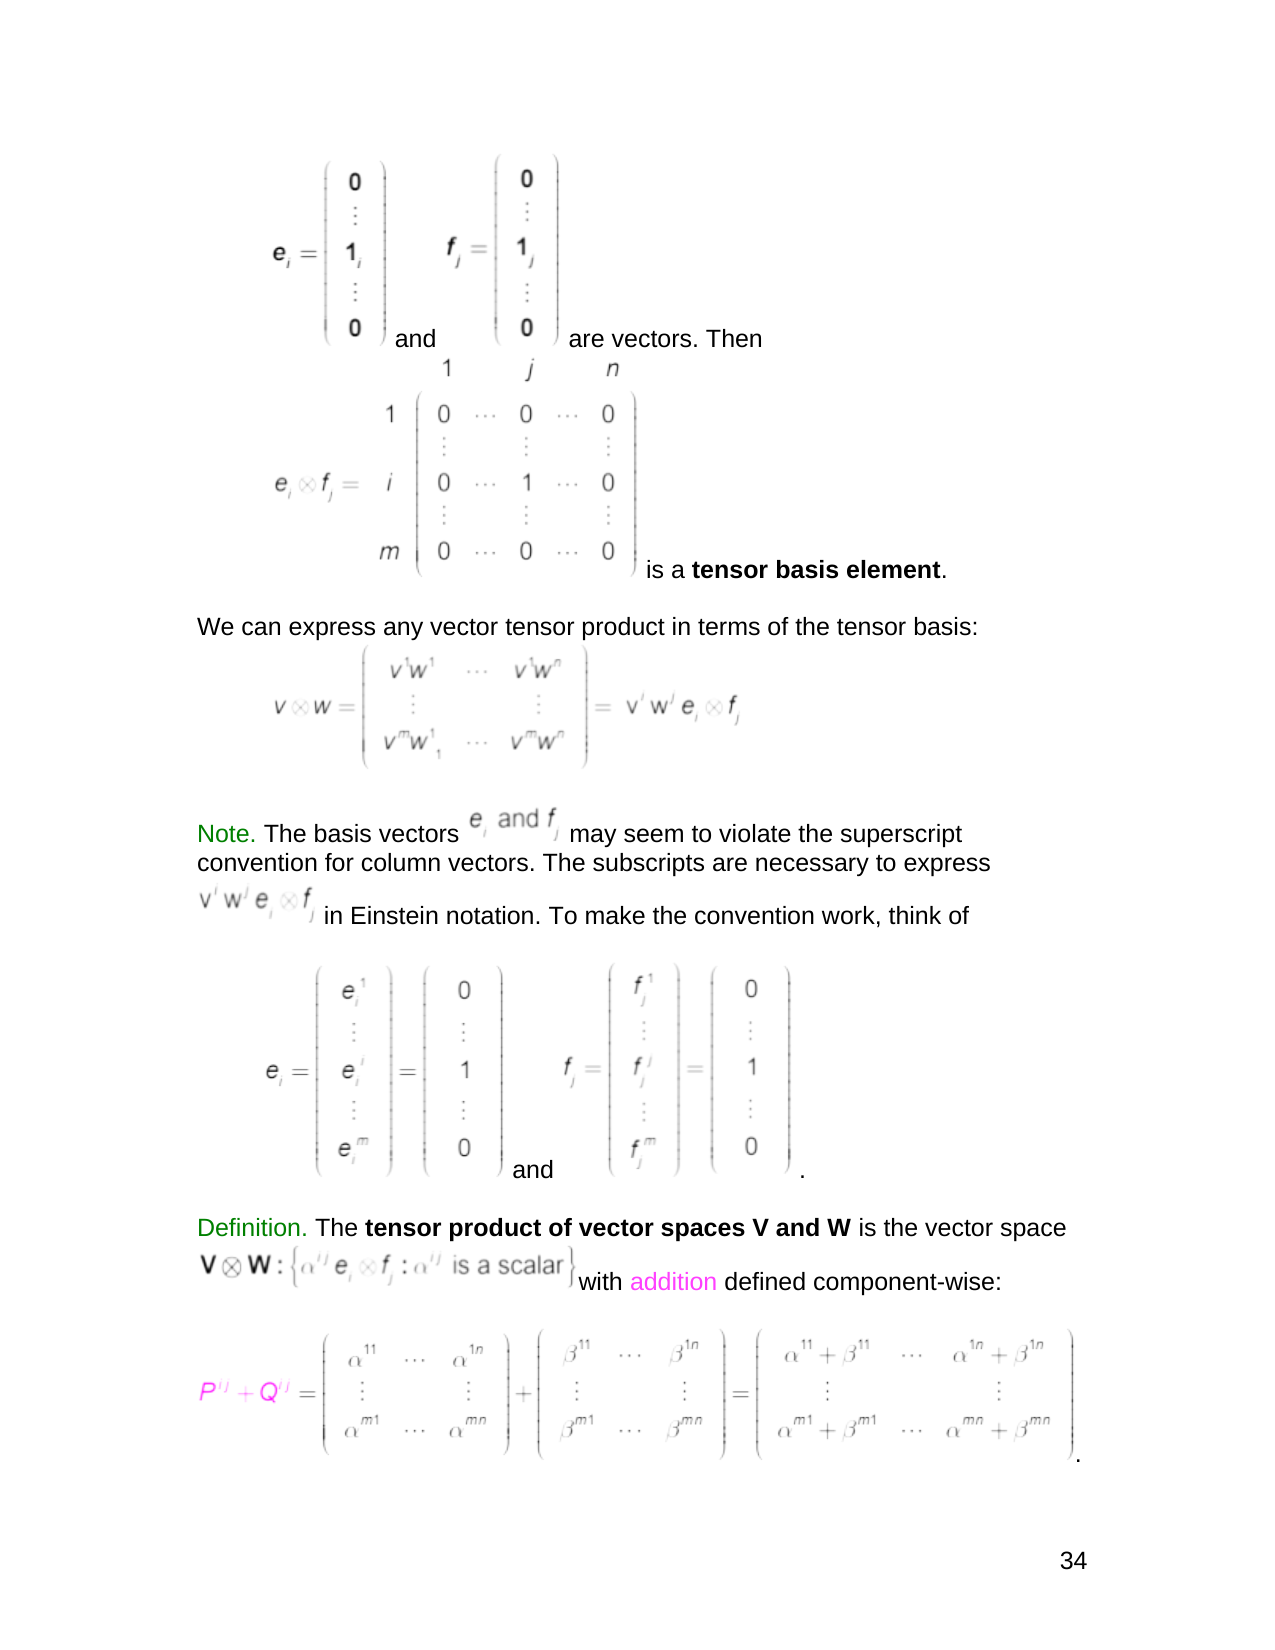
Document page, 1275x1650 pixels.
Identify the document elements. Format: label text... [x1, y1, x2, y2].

text Note. The basis vectors may seem to violate the superscript convention for column vectors. The subscripts are necessary to express in Einstein notation. To make the convention work, think of [197, 799, 1087, 929]
text We can express any vector tensor product in terms of the tensor basis: [197, 612, 1087, 641]
text and are vectors. Then [197, 150, 1087, 353]
text Definition. The tensor product of vector spaces V and W is the vector spacewith addition defined component-wise: [197, 1212, 1087, 1296]
text . [197, 1325, 1087, 1467]
text is a tensor basis element. [197, 353, 1087, 583]
text and . [197, 958, 1087, 1184]
